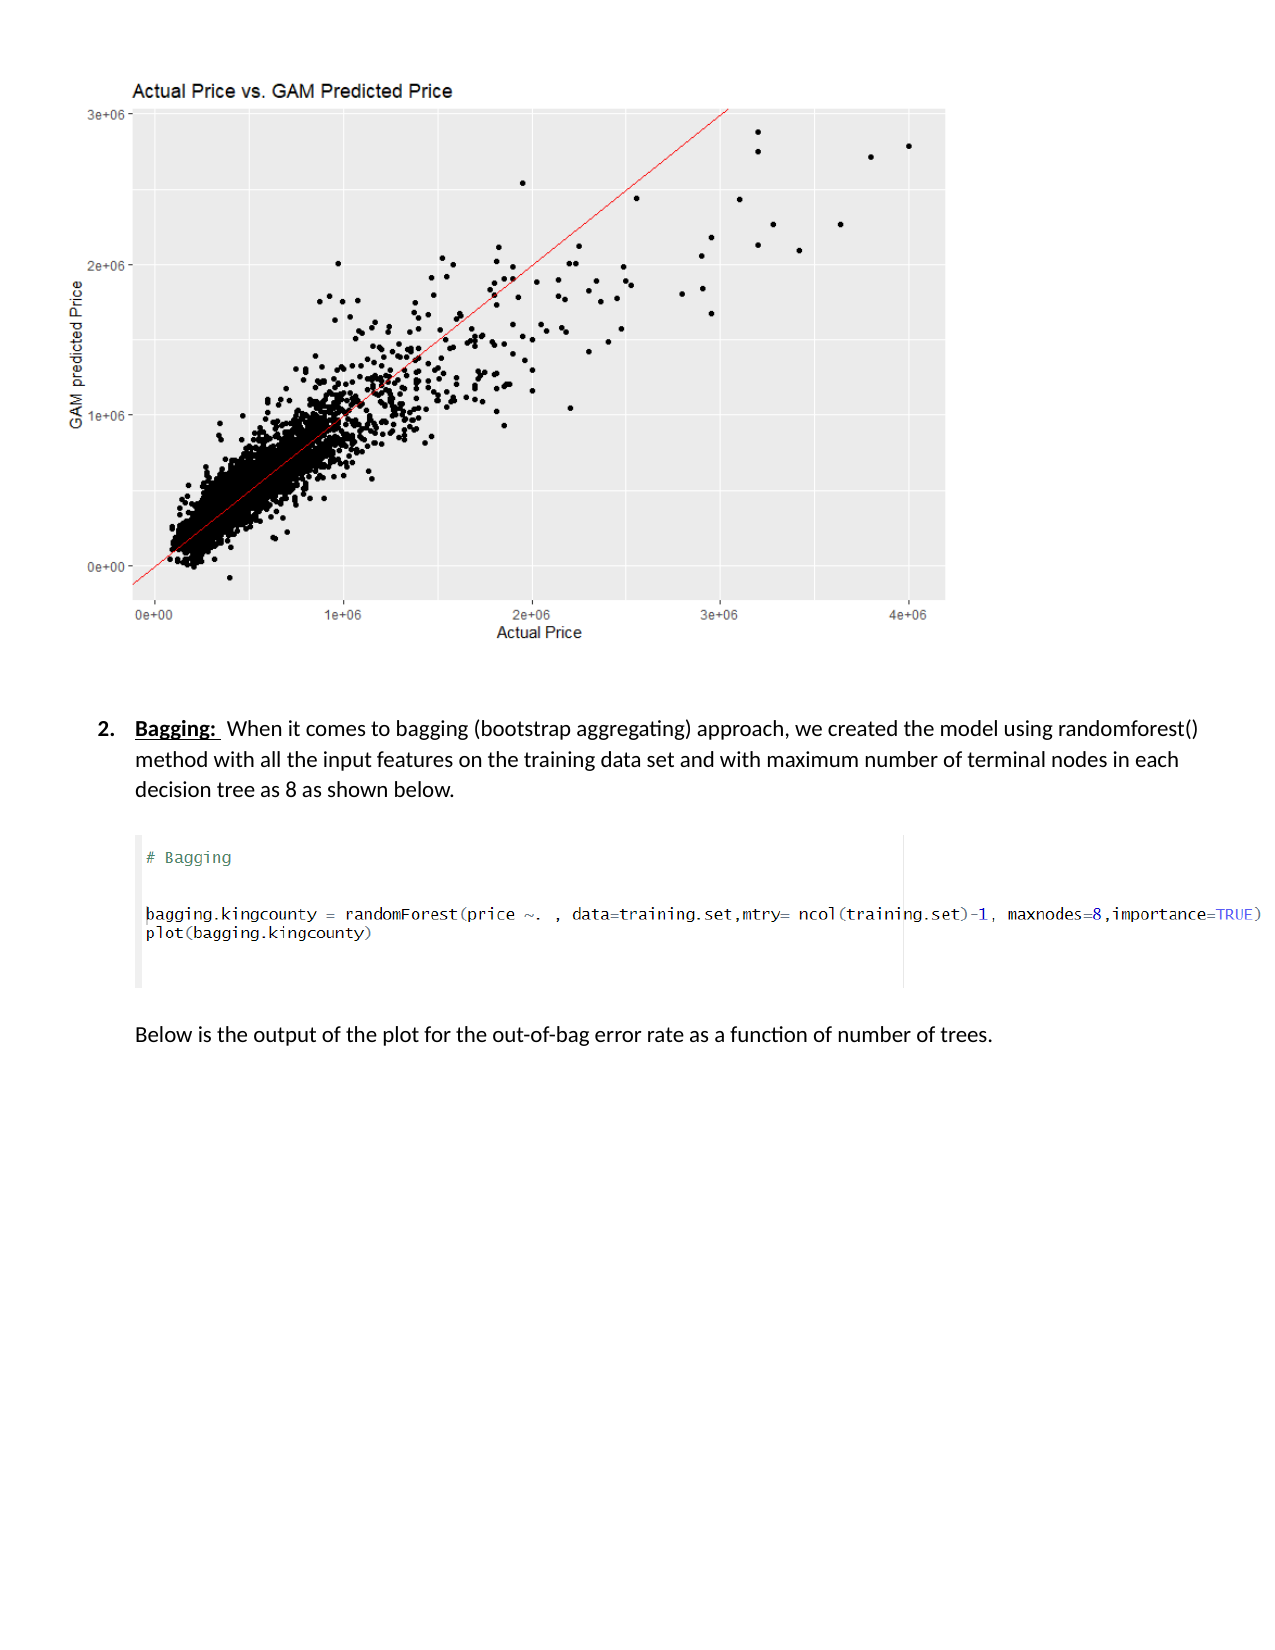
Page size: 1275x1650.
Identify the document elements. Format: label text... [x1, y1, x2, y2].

picture [135, 835, 1275, 988]
picture [60, 75, 954, 649]
list Below is the output of the plot for the out-of-bag error rate as a function of number of trees. [135, 1020, 1215, 1048]
list Bagging: When it comes to bagging (bootstrap aggregating) approach, we created the model using randomforest() method with all the input features on the training data set and with maximum number of terminal nodes in each decision tree as 8 as shown below. [97, 714, 1215, 803]
